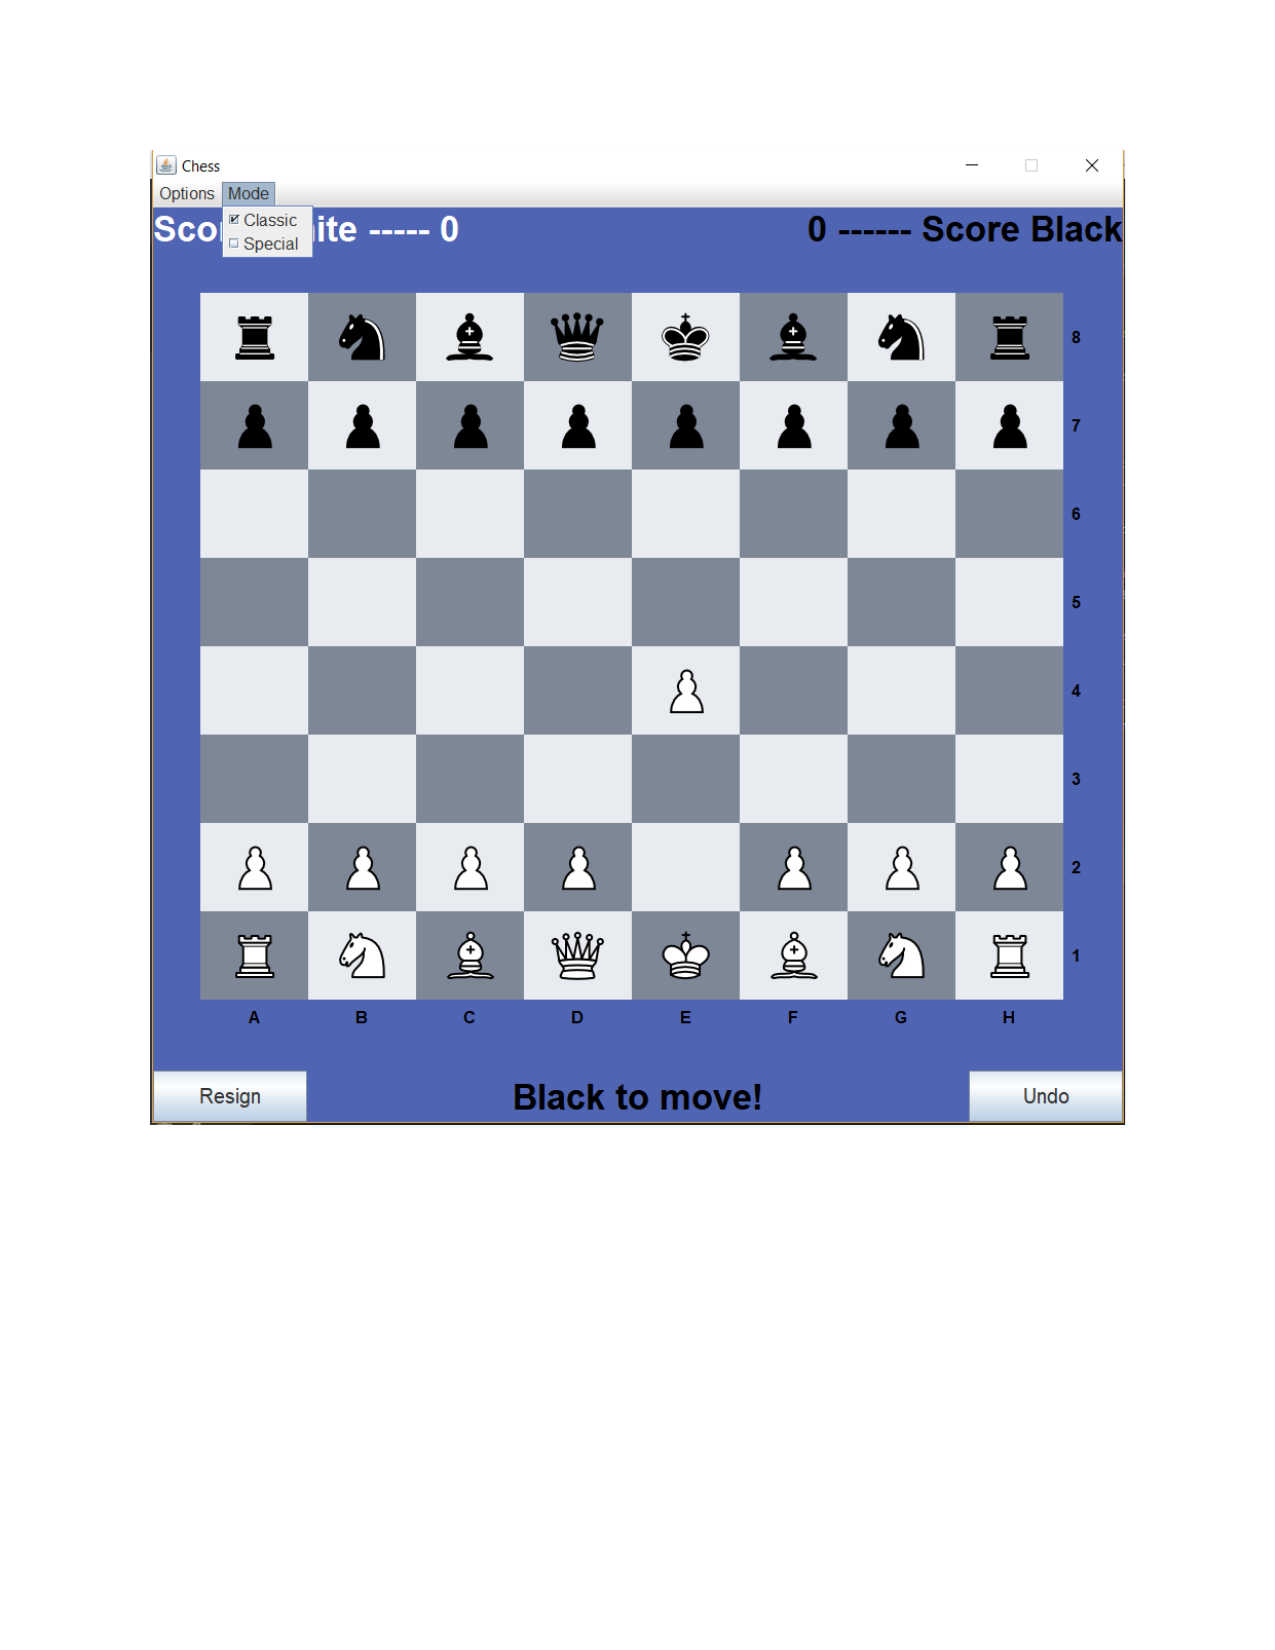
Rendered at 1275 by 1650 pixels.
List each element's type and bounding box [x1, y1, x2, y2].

picture [150, 150, 1125, 1125]
